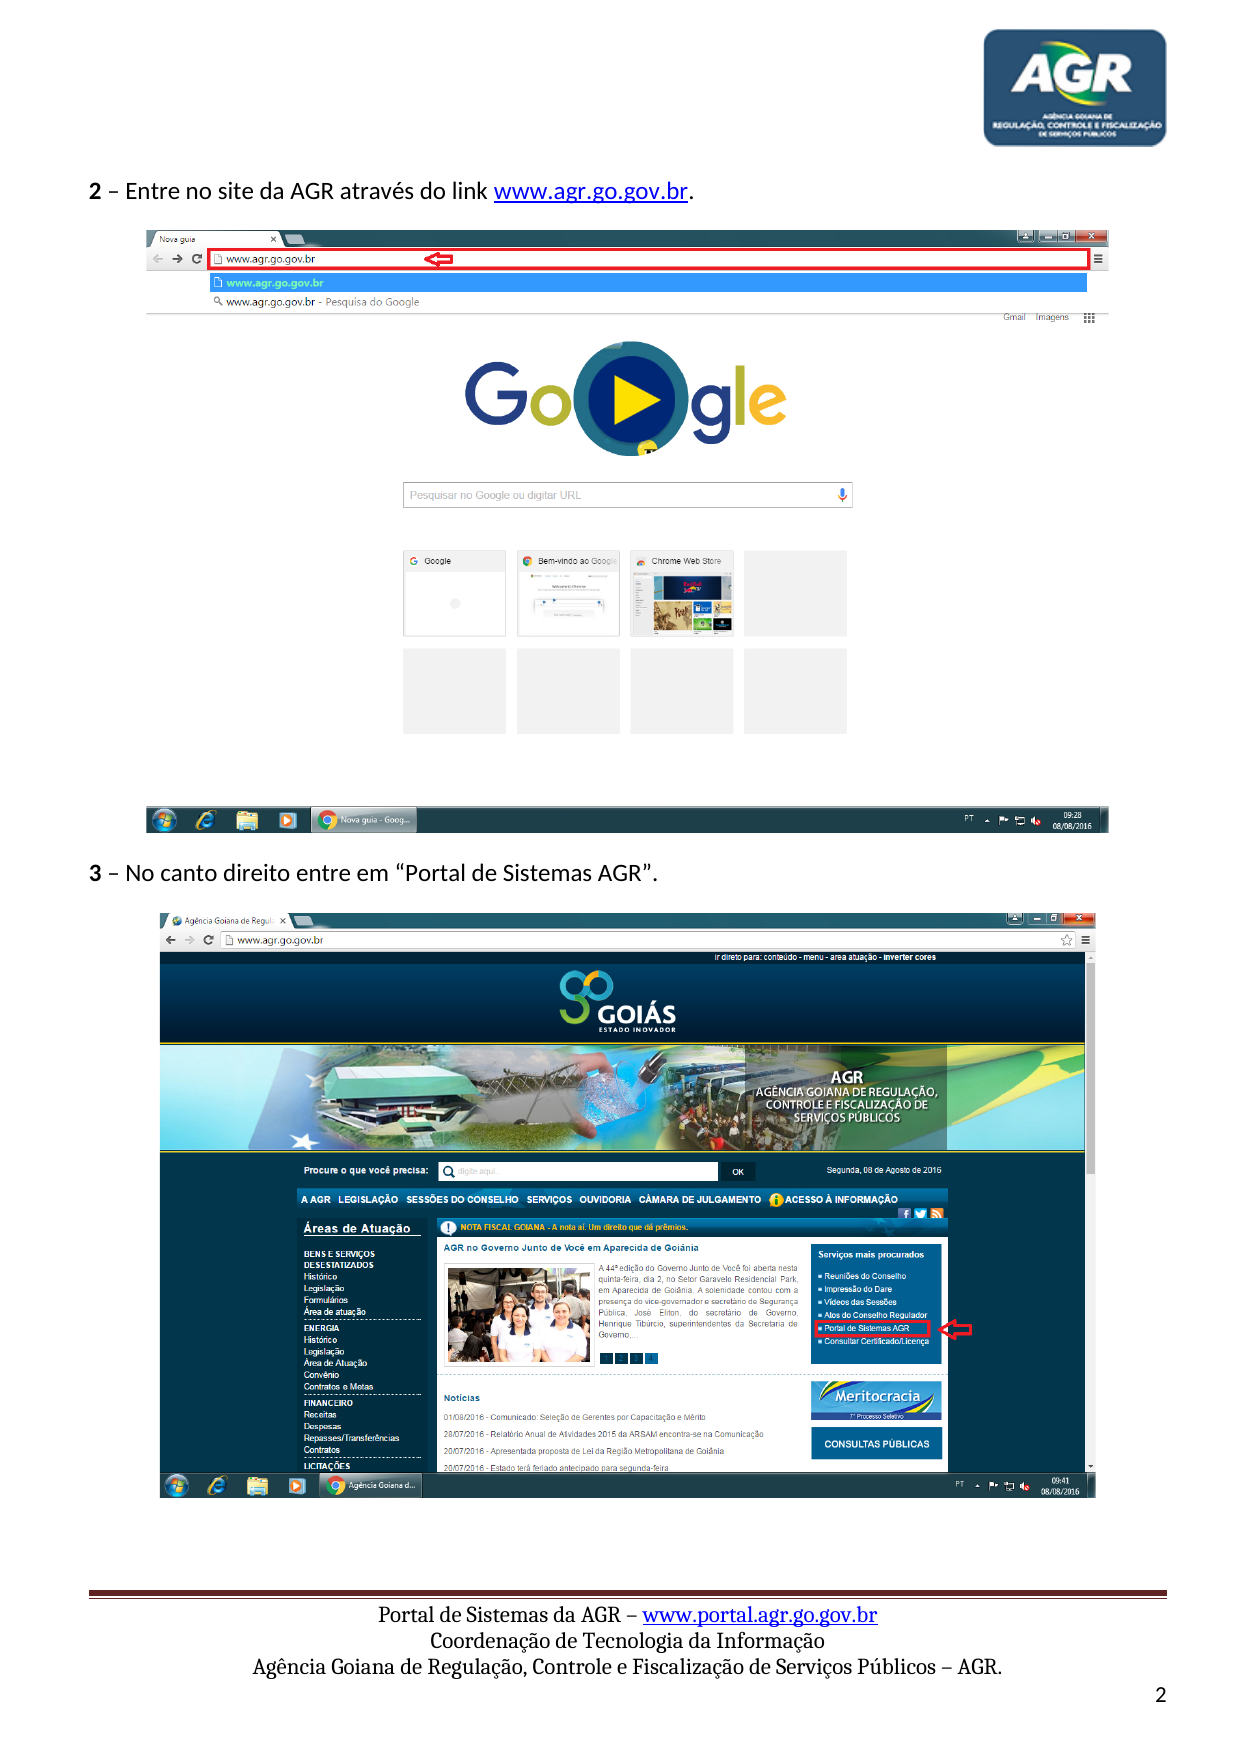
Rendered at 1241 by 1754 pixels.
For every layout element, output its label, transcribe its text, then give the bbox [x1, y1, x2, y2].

picture [899, 1209, 910, 1217]
picture [439, 1163, 717, 1180]
picture [730, 1197, 738, 1202]
picture [441, 1222, 456, 1235]
picture [351, 1384, 372, 1389]
text 2 – Entre no site da AGR através do link www.agr.go.gov.br. [89, 175, 1167, 205]
picture [620, 1197, 630, 1202]
picture [770, 1194, 783, 1206]
picture [309, 1351, 322, 1356]
picture [836, 1197, 846, 1202]
picture [159, 913, 1096, 1498]
picture [394, 1169, 408, 1175]
picture [931, 1209, 943, 1217]
picture [719, 1197, 727, 1202]
picture [653, 1197, 668, 1202]
picture [351, 1169, 365, 1173]
picture [983, 29, 1167, 147]
picture [539, 1197, 548, 1202]
text 3 – No canto direito entre em “Portal de Sistemas AGR”. [89, 857, 1167, 888]
picture [318, 1373, 335, 1377]
picture [146, 230, 1109, 833]
picture [383, 1195, 389, 1202]
picture [916, 1211, 925, 1217]
picture [409, 1168, 425, 1173]
picture [598, 1197, 607, 1202]
picture [644, 1194, 650, 1202]
picture [862, 1197, 872, 1202]
